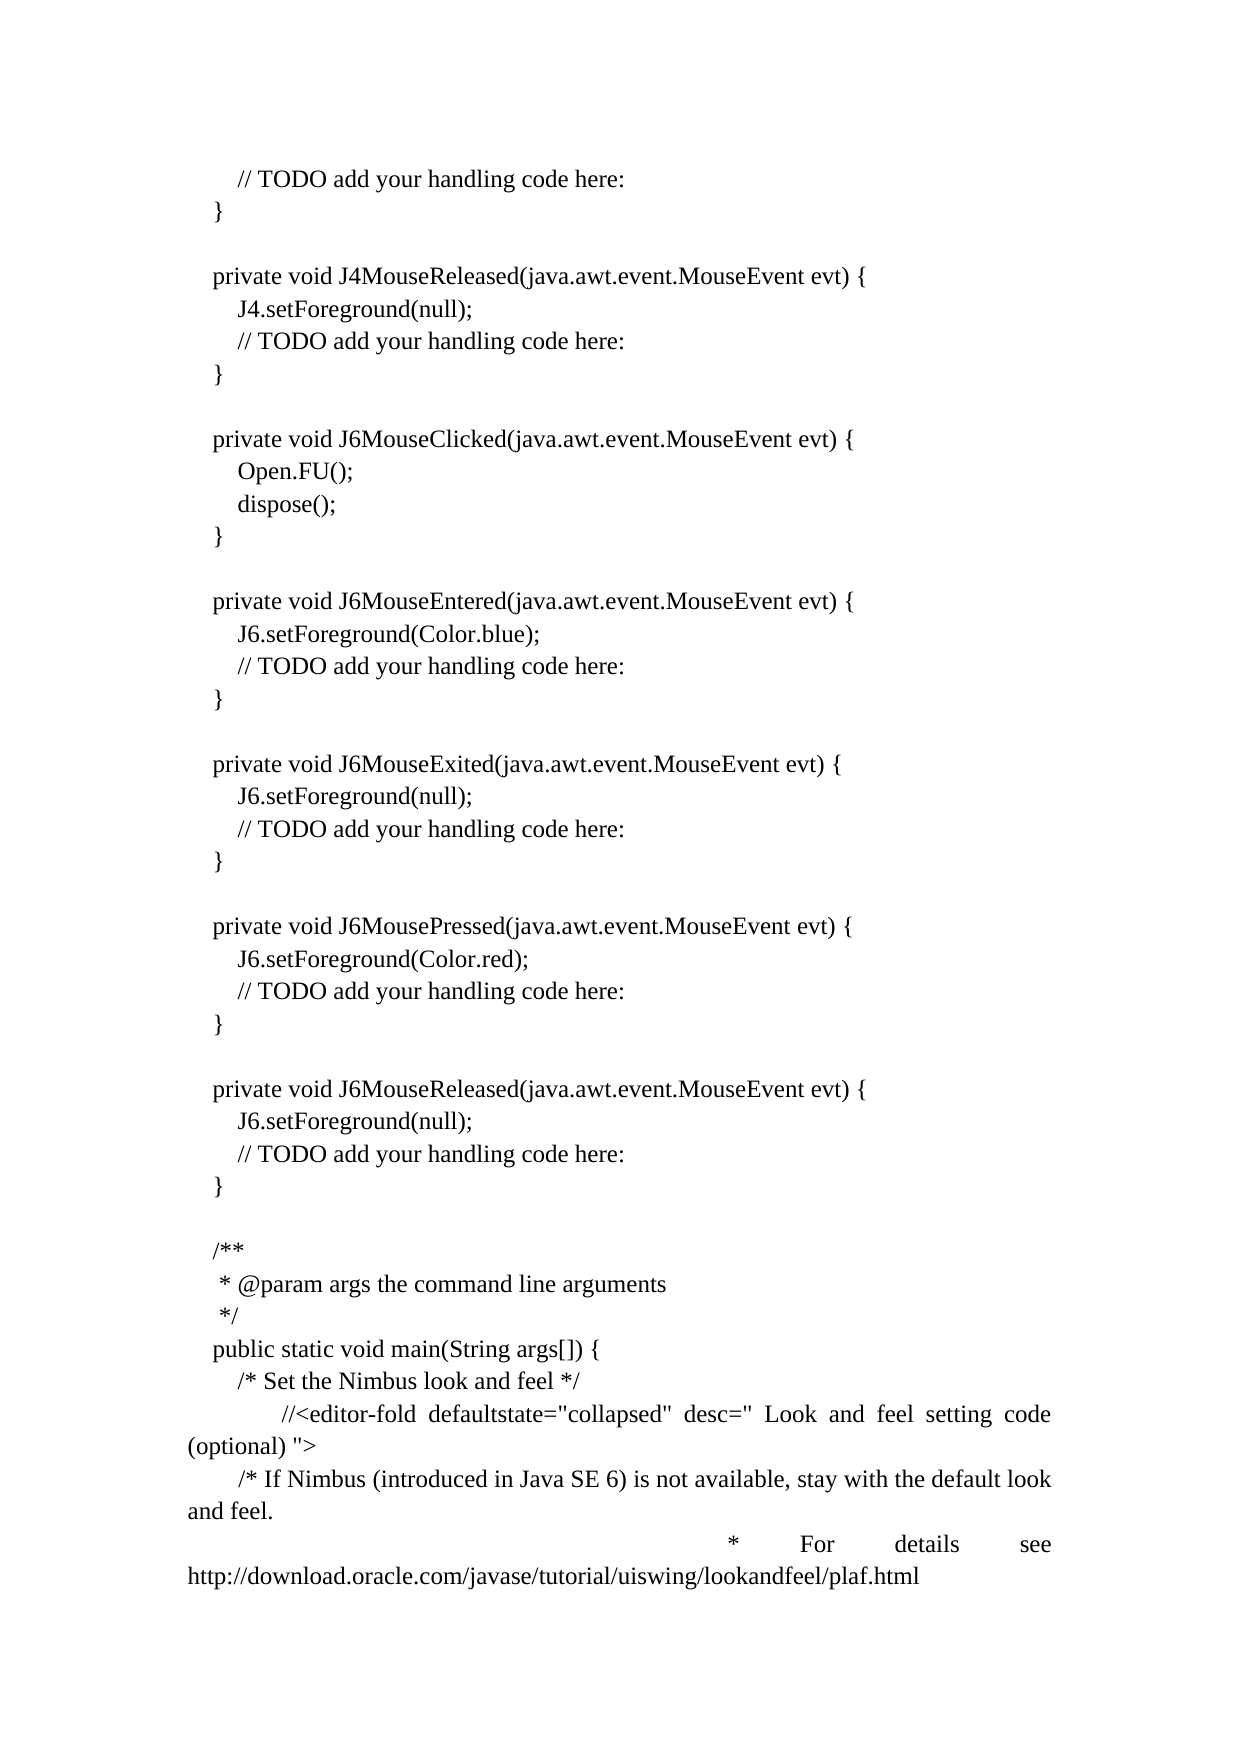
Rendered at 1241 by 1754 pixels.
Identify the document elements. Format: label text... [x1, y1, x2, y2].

text * For details see http://download.oracle.com/javase/tutorial/uiswing/lookandfeel/plaf.html [187, 1527, 1053, 1592]
text private void J4MouseReleased(java.awt.event.MouseEvent evt) { [187, 259, 1053, 292]
text } [187, 357, 1053, 389]
text // TODO add your handling code here: [187, 649, 1053, 682]
text } [187, 844, 1053, 877]
text private void J6MouseEntered(java.awt.event.MouseEvent evt) { [187, 584, 1053, 617]
text J6.setForeground(null); [187, 1104, 1053, 1137]
text // TODO add your handling code here: [187, 974, 1053, 1007]
text } [187, 519, 1053, 552]
text /* If Nimbus (introduced in Java SE 6) is not available, stay with the default look and feel. [187, 1462, 1053, 1527]
text /* Set the Nimbus look and feel */ [187, 1364, 1053, 1397]
text */ [187, 1299, 1053, 1332]
text /** [187, 1234, 1053, 1267]
text } [187, 682, 1053, 714]
text private void J6MouseReleased(java.awt.event.MouseEvent evt) { [187, 1072, 1053, 1104]
text dispose(); [187, 487, 1053, 519]
text // TODO add your handling code here: [187, 812, 1053, 844]
text // TODO add your handling code here: [187, 162, 1053, 194]
text } [187, 1169, 1053, 1202]
text J6.setForeground(Color.blue); [187, 617, 1053, 649]
text public static void main(String args[]) { [187, 1332, 1053, 1364]
text // TODO add your handling code here: [187, 324, 1053, 357]
text * @param args the command line arguments [187, 1267, 1053, 1299]
text Open.FU(); [187, 454, 1053, 487]
text J4.setForeground(null); [187, 292, 1053, 324]
text private void J6MousePressed(java.awt.event.MouseEvent evt) { [187, 909, 1053, 942]
text //<editor-fold defaultstate="collapsed" desc=" Look and feel setting code (optional) "> [187, 1397, 1053, 1462]
text // TODO add your handling code here: [187, 1137, 1053, 1169]
text private void J6MouseClicked(java.awt.event.MouseEvent evt) { [187, 422, 1053, 454]
text J6.setForeground(null); [187, 779, 1053, 812]
text private void J6MouseExited(java.awt.event.MouseEvent evt) { [187, 747, 1053, 779]
text J6.setForeground(Color.red); [187, 942, 1053, 974]
text } [187, 1007, 1053, 1039]
text } [187, 194, 1053, 227]
